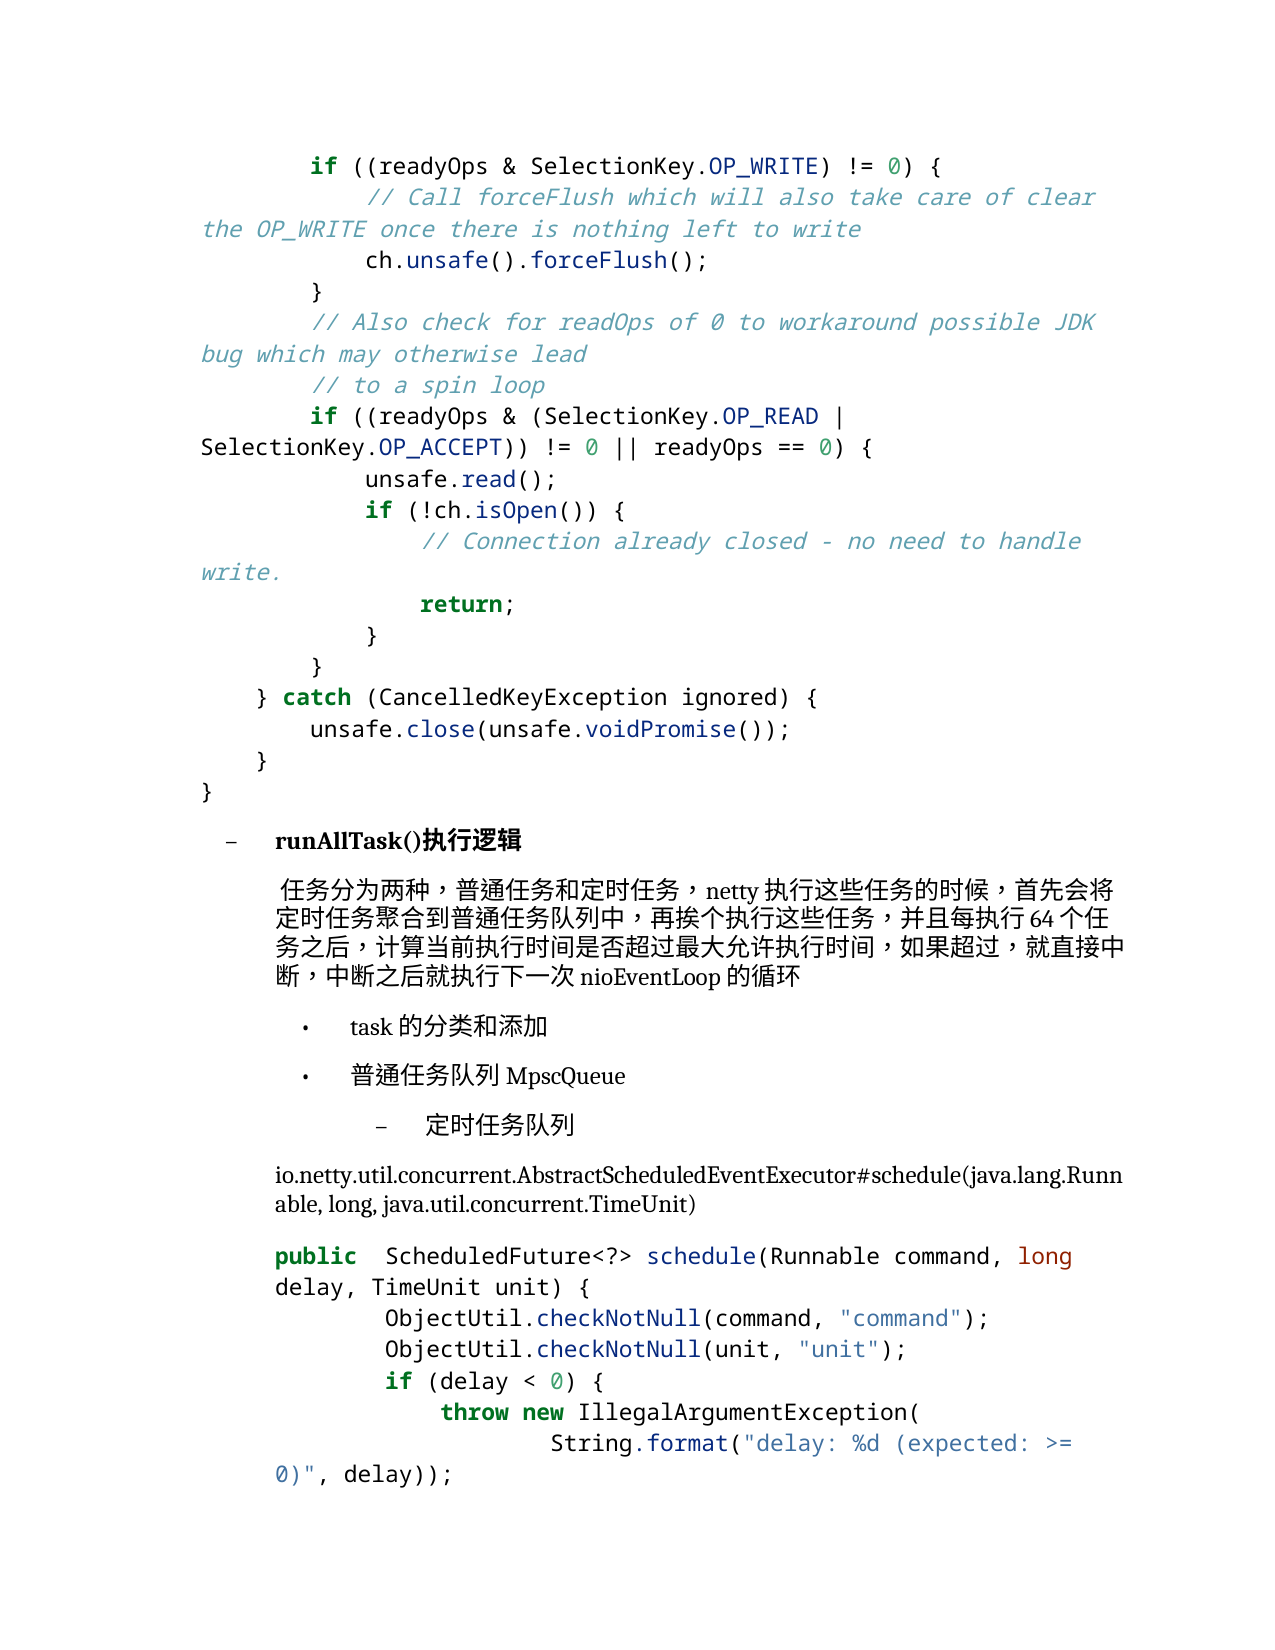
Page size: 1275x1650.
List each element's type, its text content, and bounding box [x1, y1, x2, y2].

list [150, 150, 1125, 806]
list 任务分为两种，普通任务和定时任务，netty执行这些任务的时候，首先会将定时任务聚合到普通任务队列中，再挨个执行这些任务，并且每执行64个任务之后，计算当前执行时间是否超过最大允许执行时间，如果超过，就直接中断，中断之后就执行下一次nioEventLoop的循环 [225, 877, 1125, 992]
list runAllTask()执行逻辑 [225, 827, 1125, 856]
list io.netty.util.concurrent.AbstractScheduledEventExecutor#schedule(java.lang.Runnable, long, java.util.concurrent.TimeUnit) [225, 1161, 1125, 1219]
list task的分类和添加 [300, 1012, 1125, 1041]
list 定时任务队列 [375, 1112, 1125, 1140]
list 普通任务队列 MpscQueue [300, 1062, 1125, 1091]
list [225, 1239, 1125, 1489]
